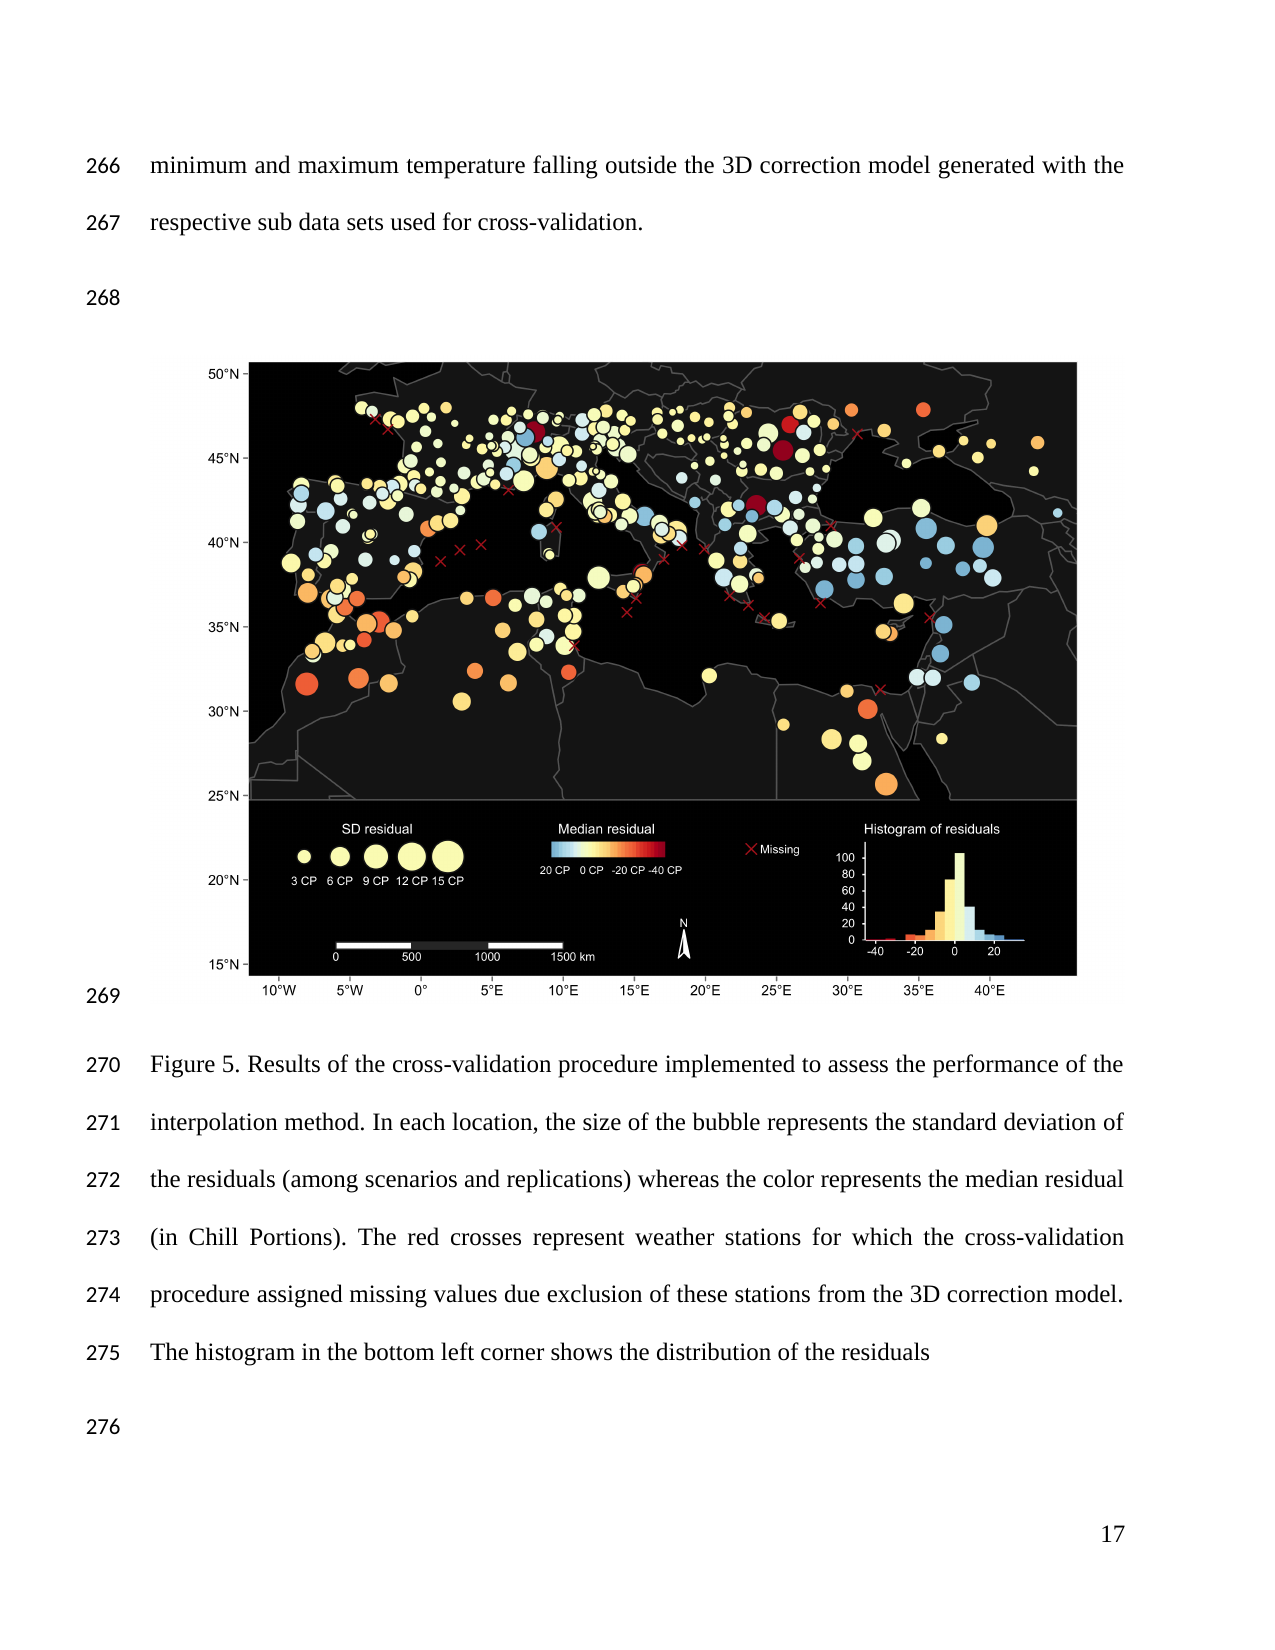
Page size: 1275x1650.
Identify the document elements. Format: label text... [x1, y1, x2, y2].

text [150, 150, 1125, 236]
picture [150, 355, 1125, 1004]
text Figure 5. Results of the cross-validation procedure implemented to assess the performance of the interpolation method. In each location, the size of the bubble represents the standard deviation of the residuals (among scenarios and replications) whereas the color represents the median residual (in Chill Portions). The red crosses represent weather stations for which the cross-validation procedure assigned missing values due exclusion of these stations from the 3D correction model. The histogram in the bottom left corner shows the distribution of the residuals [150, 1049, 1125, 1366]
